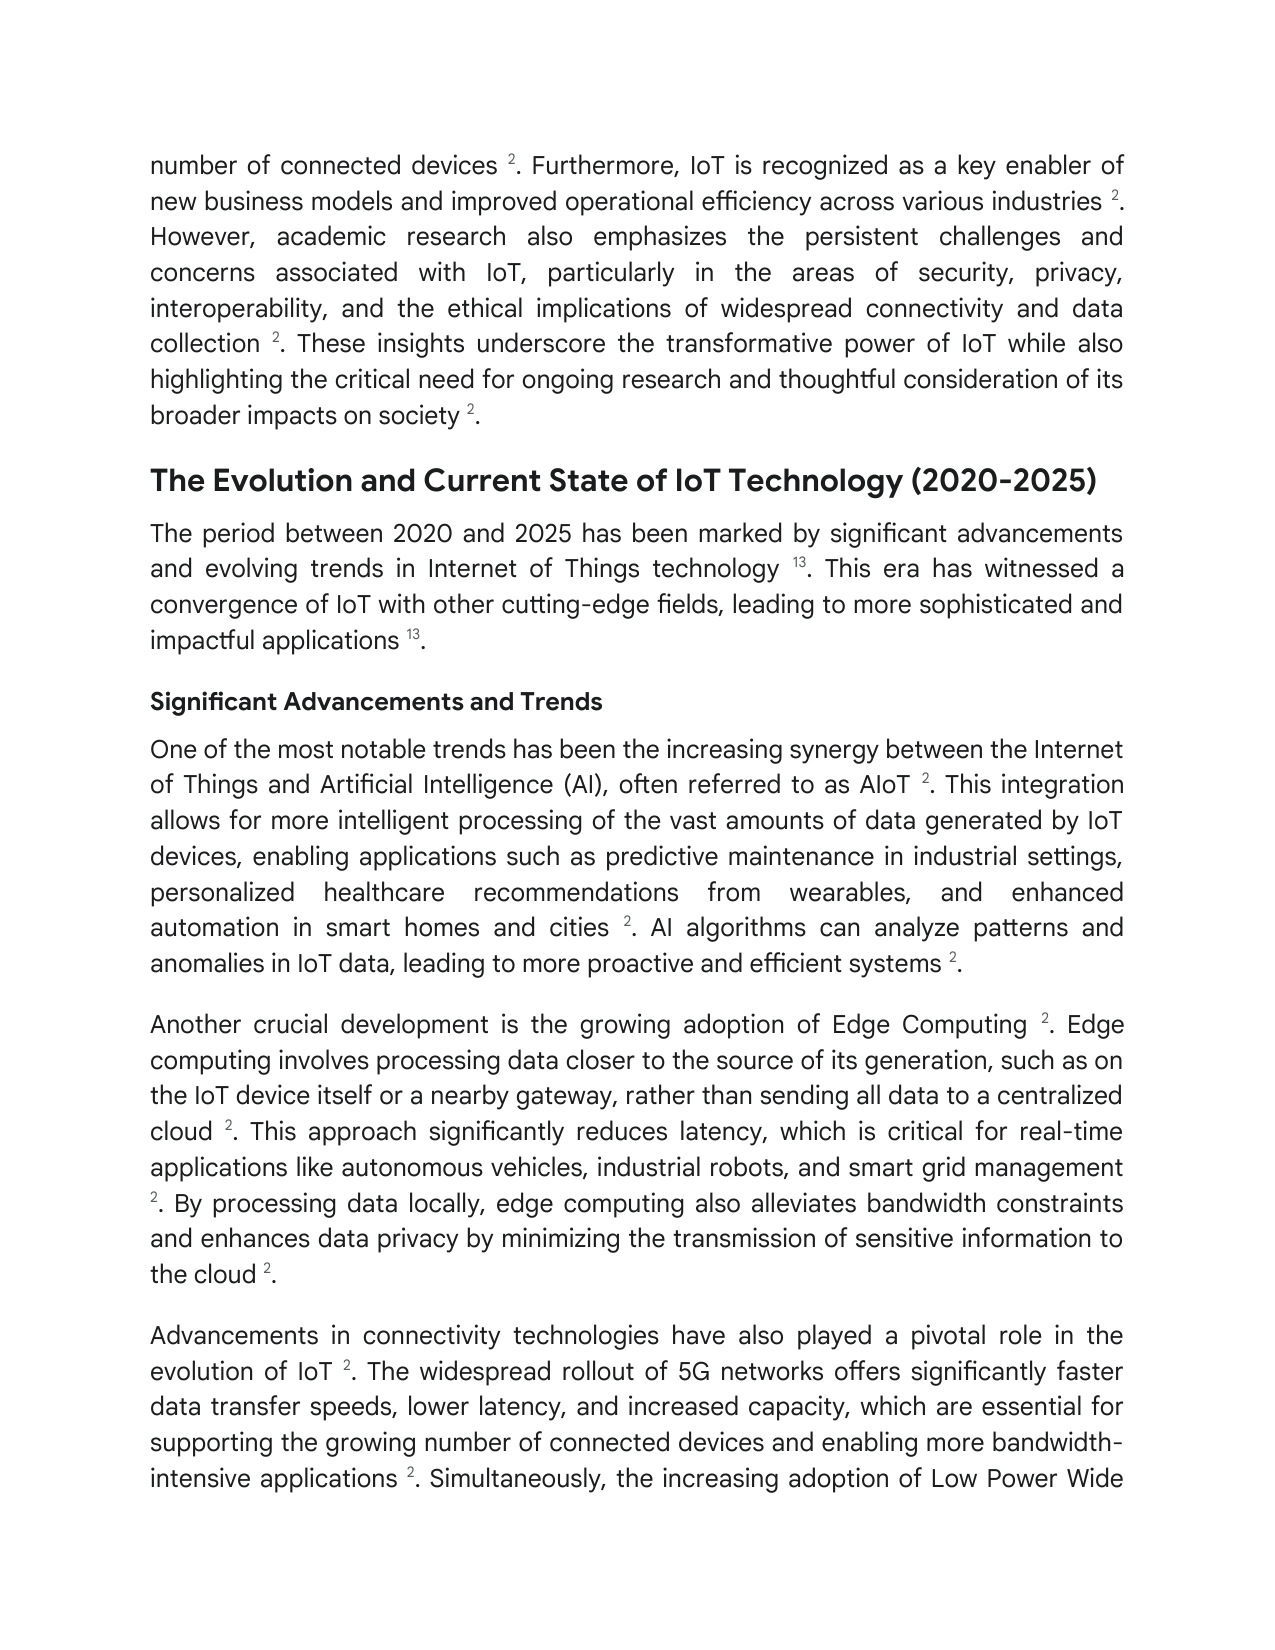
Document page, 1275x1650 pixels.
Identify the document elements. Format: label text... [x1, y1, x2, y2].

subtitle Significant Advancements and Trends [150, 686, 1125, 717]
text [150, 150, 1125, 431]
text One of the most notable trends has been the increasing synergy between the Internet of Things and Artificial Intelligence (AI), often referred to as AIoT 2. This integration allows for more intelligent processing of the vast amounts of data generated by IoT devices, enabling applications such as predictive maintenance in industrial settings, personalized healthcare recommendations from wearables, and enhanced automation in smart homes and cities 2. AI algorithms can analyze patterns and anomalies in IoT data, leading to more proactive and efficient systems 2. [150, 734, 1125, 980]
text Another crucial development is the growing adoption of Edge Computing 2. Edge computing involves processing data closer to the source of its generation, such as on the IoT device itself or a nearby gateway, rather than sending all data to a centralized cloud 2. This approach significantly reduces latency, which is critical for real-time applications like autonomous vehicles, industrial robots, and smart grid management 2. By processing data locally, edge computing also alleviates bandwidth constraints and enhances data privacy by minimizing the transmission of sensitive information to the cloud 2. [150, 1009, 1125, 1291]
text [150, 1320, 1125, 1494]
text The period between 2020 and 2025 has been marked by significant advancements and evolving trends in Internet of Things technology 13. This era has witnessed a convergence of IoT with other cutting-edge fields, leading to more sophisticated and impactful applications 13. [150, 518, 1125, 656]
subtitle The Evolution and Current State of IoT Technology (2020-2025) [150, 461, 1125, 500]
